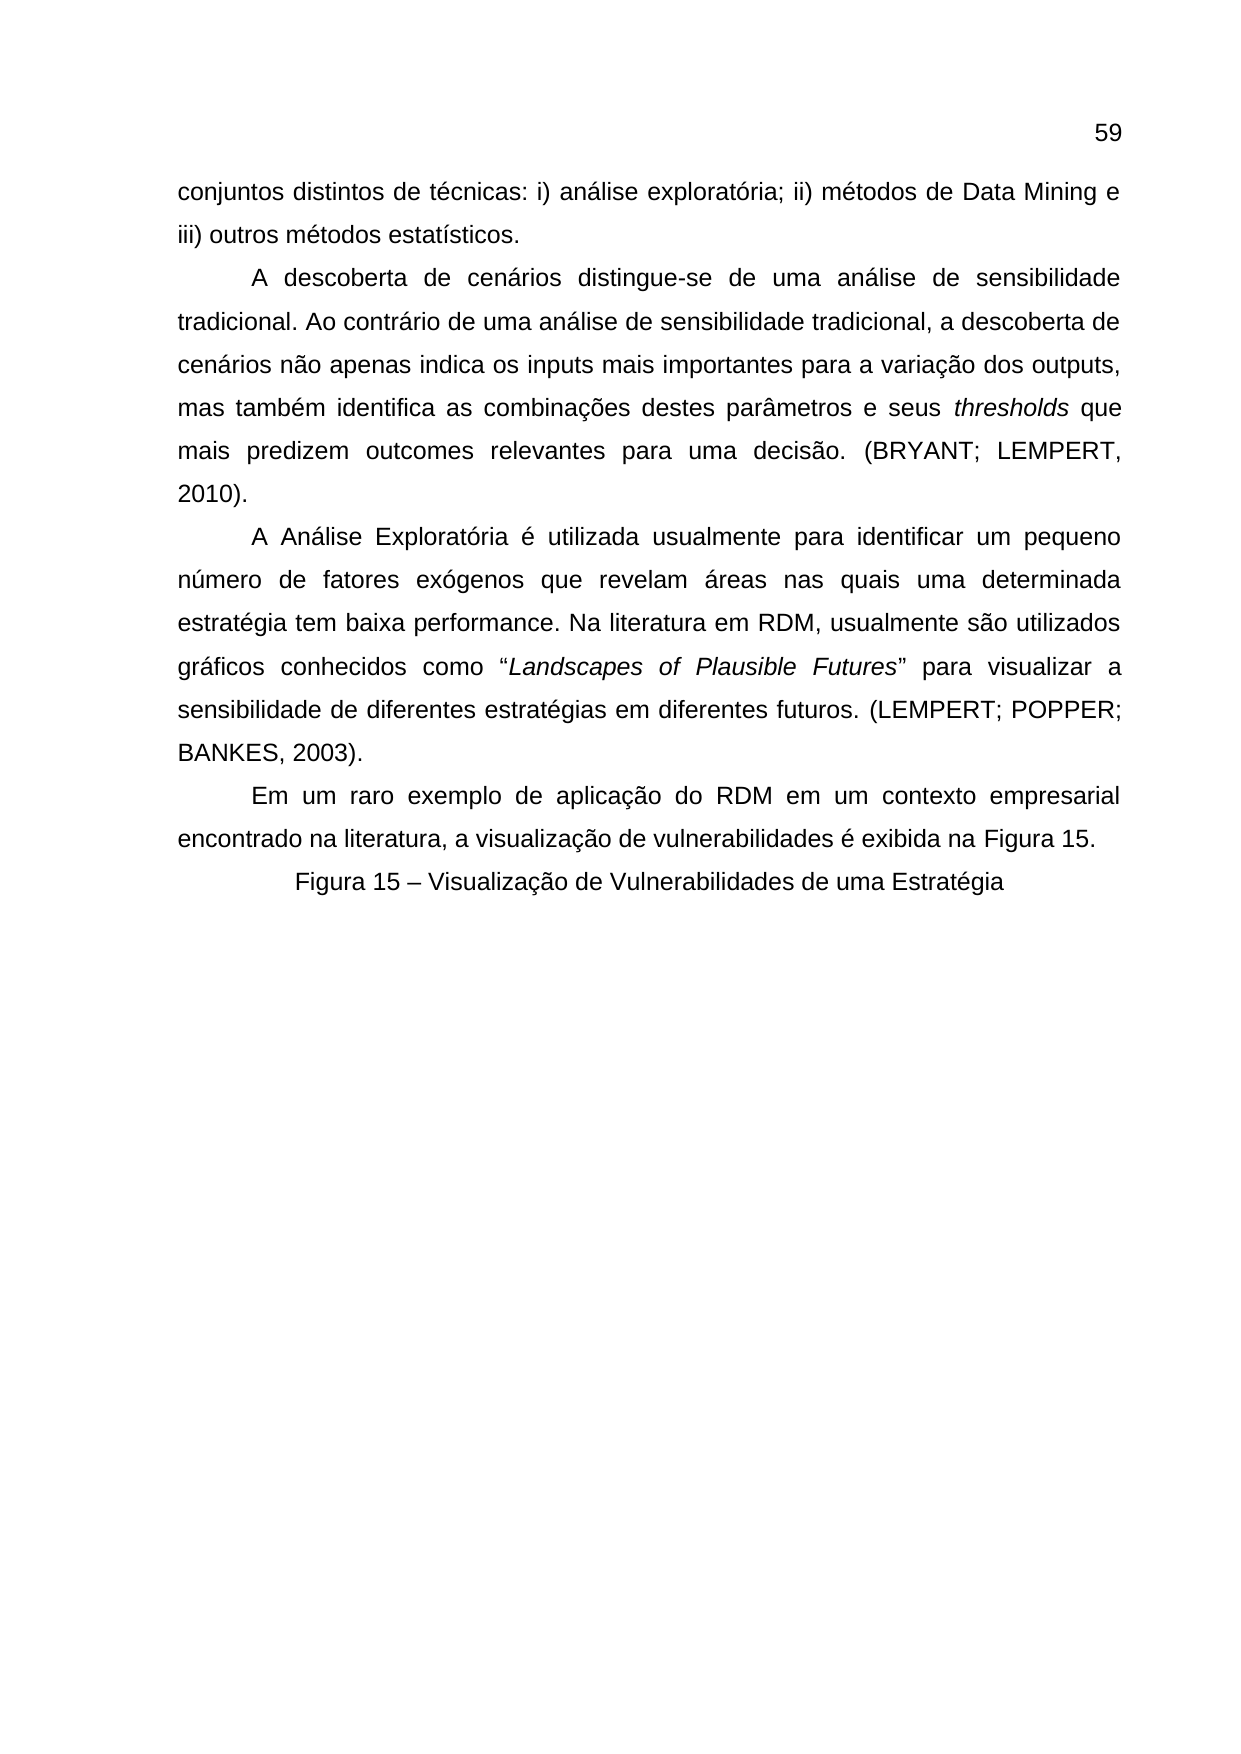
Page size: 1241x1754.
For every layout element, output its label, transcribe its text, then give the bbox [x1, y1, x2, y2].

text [177, 177, 1122, 249]
text A Análise Exploratória é utilizada usualmente para identificar um pequeno número de fatores exógenos que revelam áreas nas quais uma determinada estratégia tem baixa performance. Na literatura em RDM, usualmente são utilizados gráficos conhecidos como “Landscapes of Plausible Futures” para visualizar a sensibilidade de diferentes estratégias em diferentes futuros. (LEMPERT; POPPER; BANKES, 2003). [177, 522, 1122, 767]
text A descoberta de cenários distingue-se de uma análise de sensibilidade tradicional. Ao contrário de uma análise de sensibilidade tradicional, a descoberta de cenários não apenas indica os inputs mais importantes para a variação dos outputs, mas também identifica as combinações destes parâmetros e seus thresholds que mais predizem outcomes relevantes para uma decisão. (BRYANT; LEMPERT, 2010). [177, 263, 1122, 508]
text Em um raro exemplo de aplicação do RDM em um contexto empresarial encontrado na literatura, a visualização de vulnerabilidades é exibida na Figura 15. [177, 781, 1122, 853]
